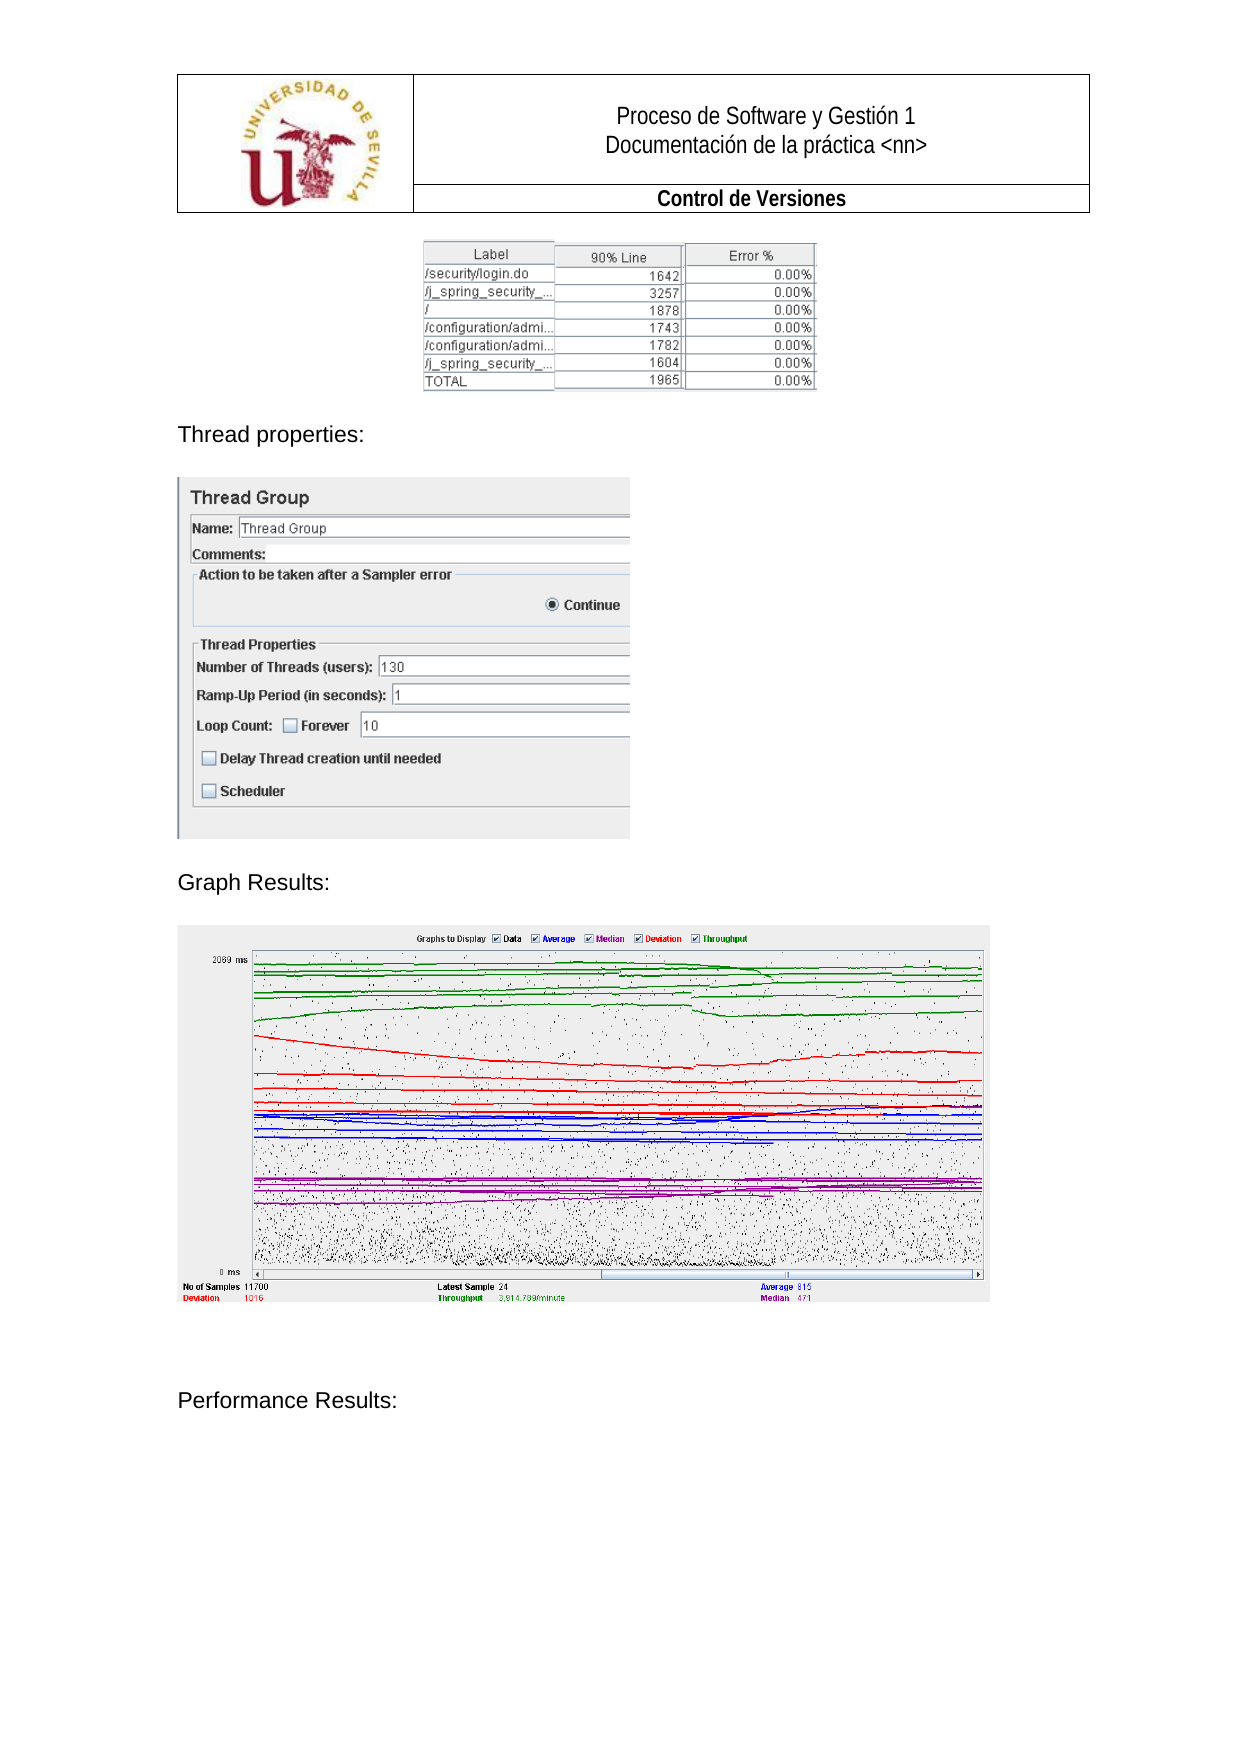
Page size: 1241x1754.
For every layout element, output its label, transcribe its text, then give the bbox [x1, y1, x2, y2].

text Graph Results: [177, 869, 1063, 895]
picture [177, 925, 990, 1302]
picture [423, 239, 817, 392]
text Thread properties: [177, 421, 1063, 448]
picture [177, 477, 630, 839]
picture [240, 79, 381, 208]
text Performance Results: [177, 1387, 1063, 1414]
